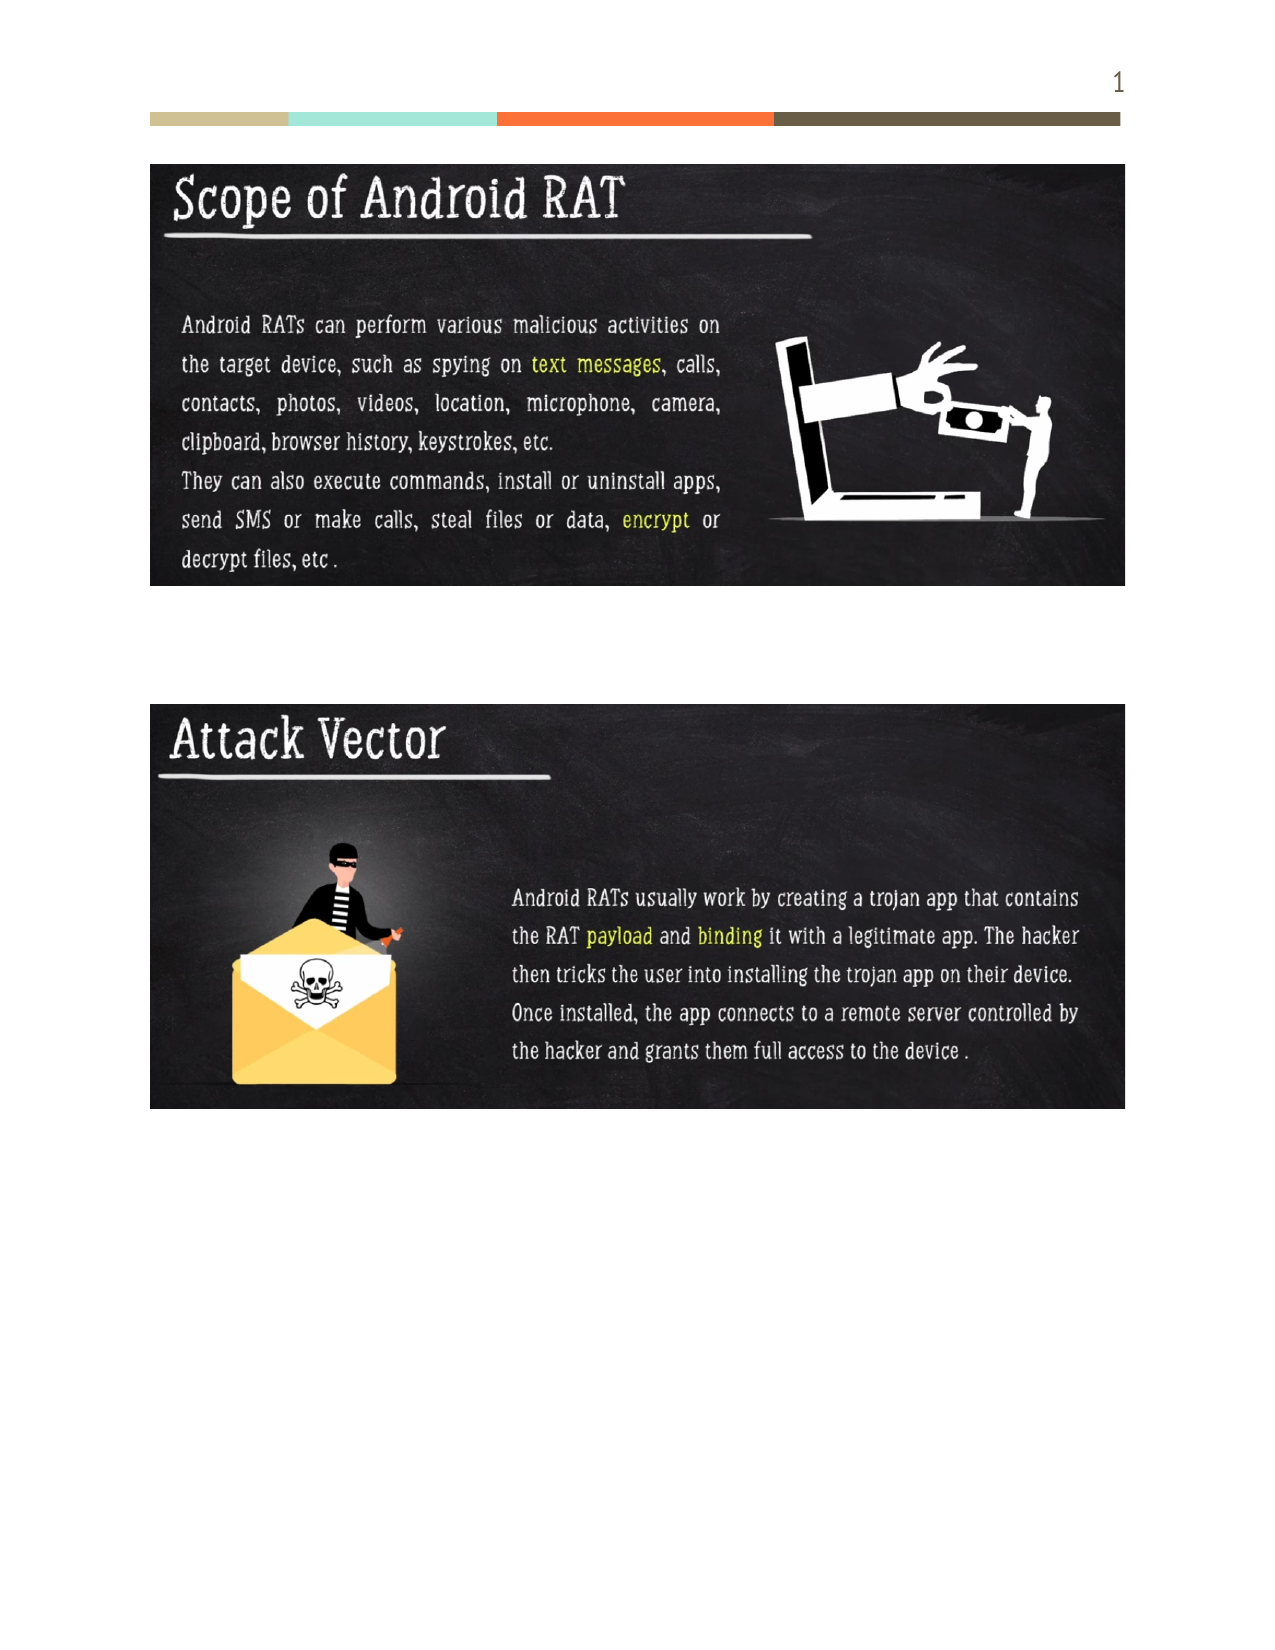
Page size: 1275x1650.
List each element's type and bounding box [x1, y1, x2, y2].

picture [150, 704, 1125, 1109]
picture [150, 112, 1121, 126]
picture [150, 164, 1125, 586]
